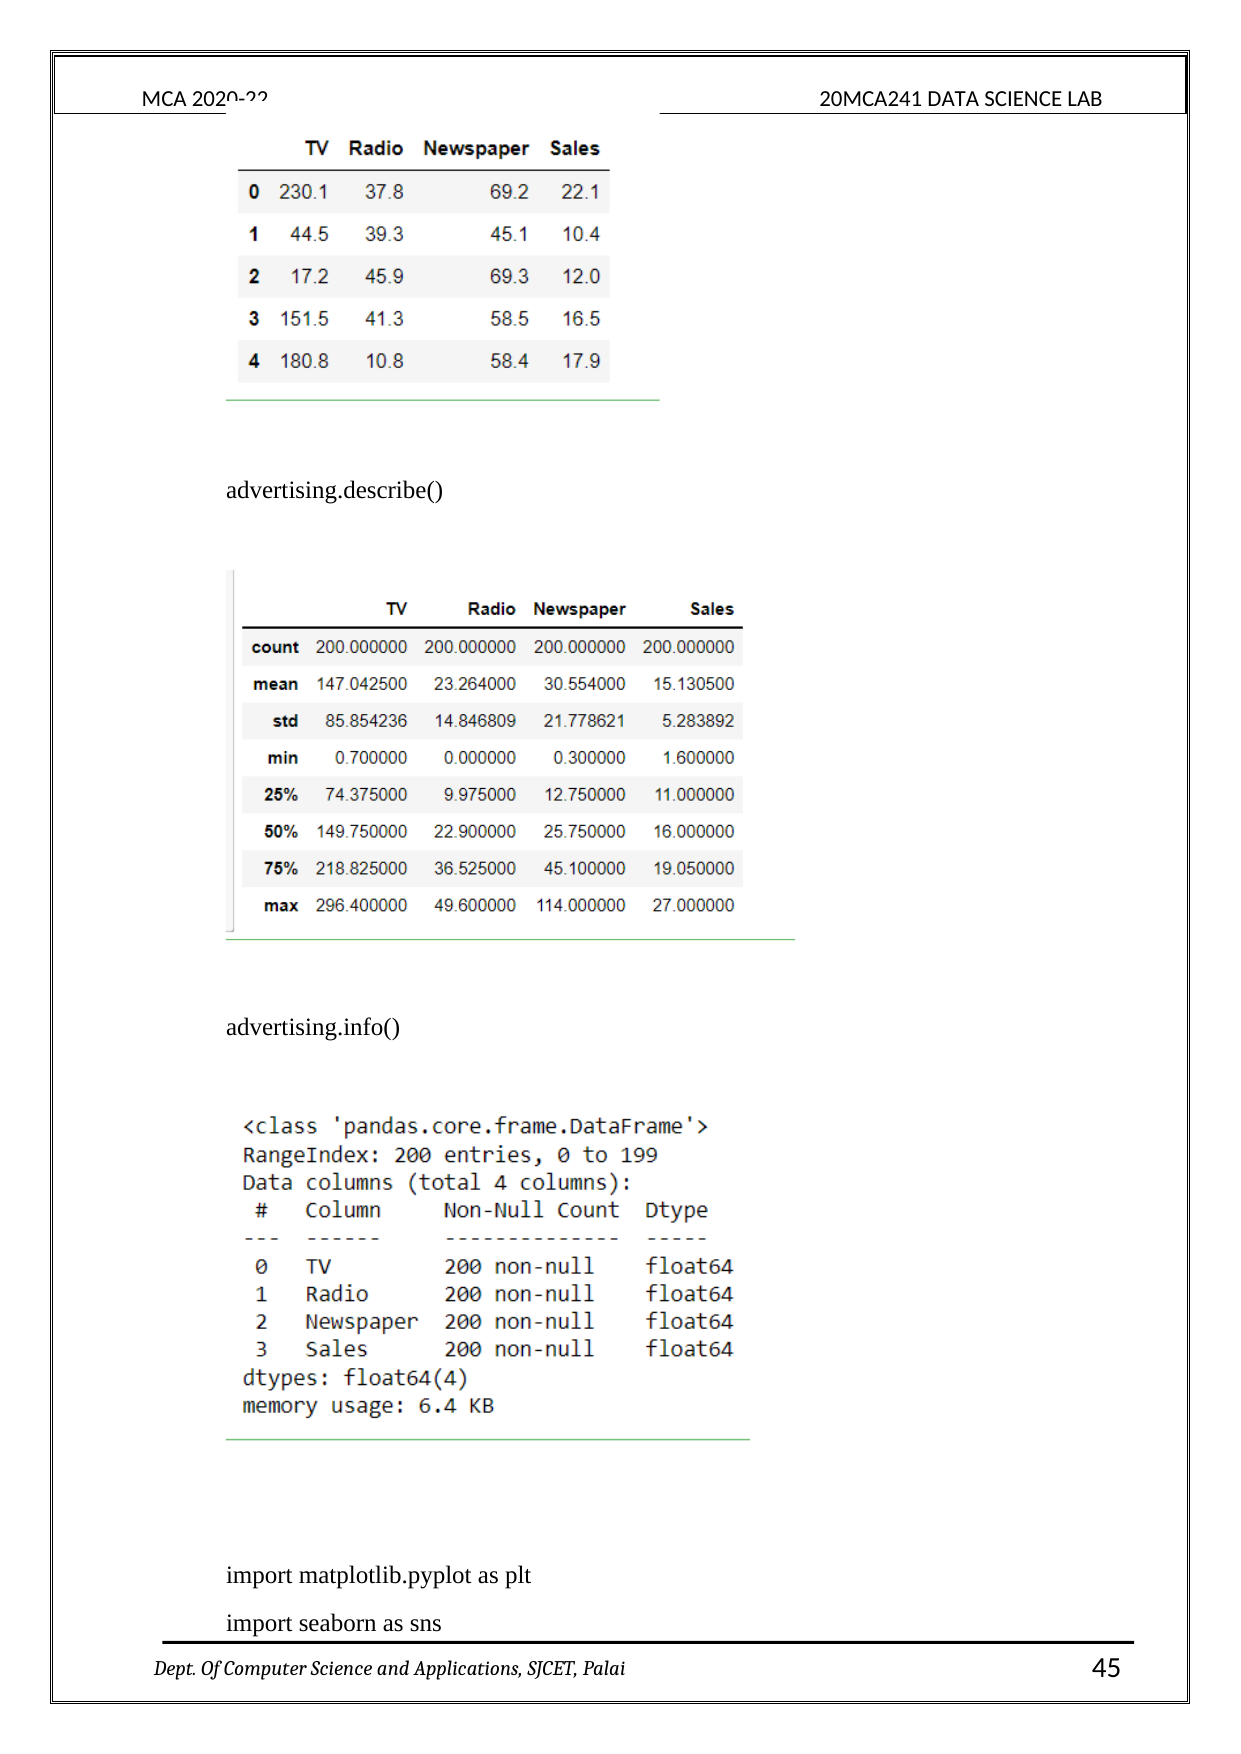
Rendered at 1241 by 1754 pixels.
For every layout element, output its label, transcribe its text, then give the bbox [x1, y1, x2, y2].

picture [225, 1107, 750, 1447]
text import seaborn as sns [226, 1608, 1165, 1637]
text advertising.describe() [226, 475, 1165, 503]
picture [225, 570, 796, 946]
text advertising.info() [226, 1012, 1165, 1040]
text import matplotlib.pyplot as plt [226, 1560, 1165, 1589]
picture [225, 101, 660, 409]
